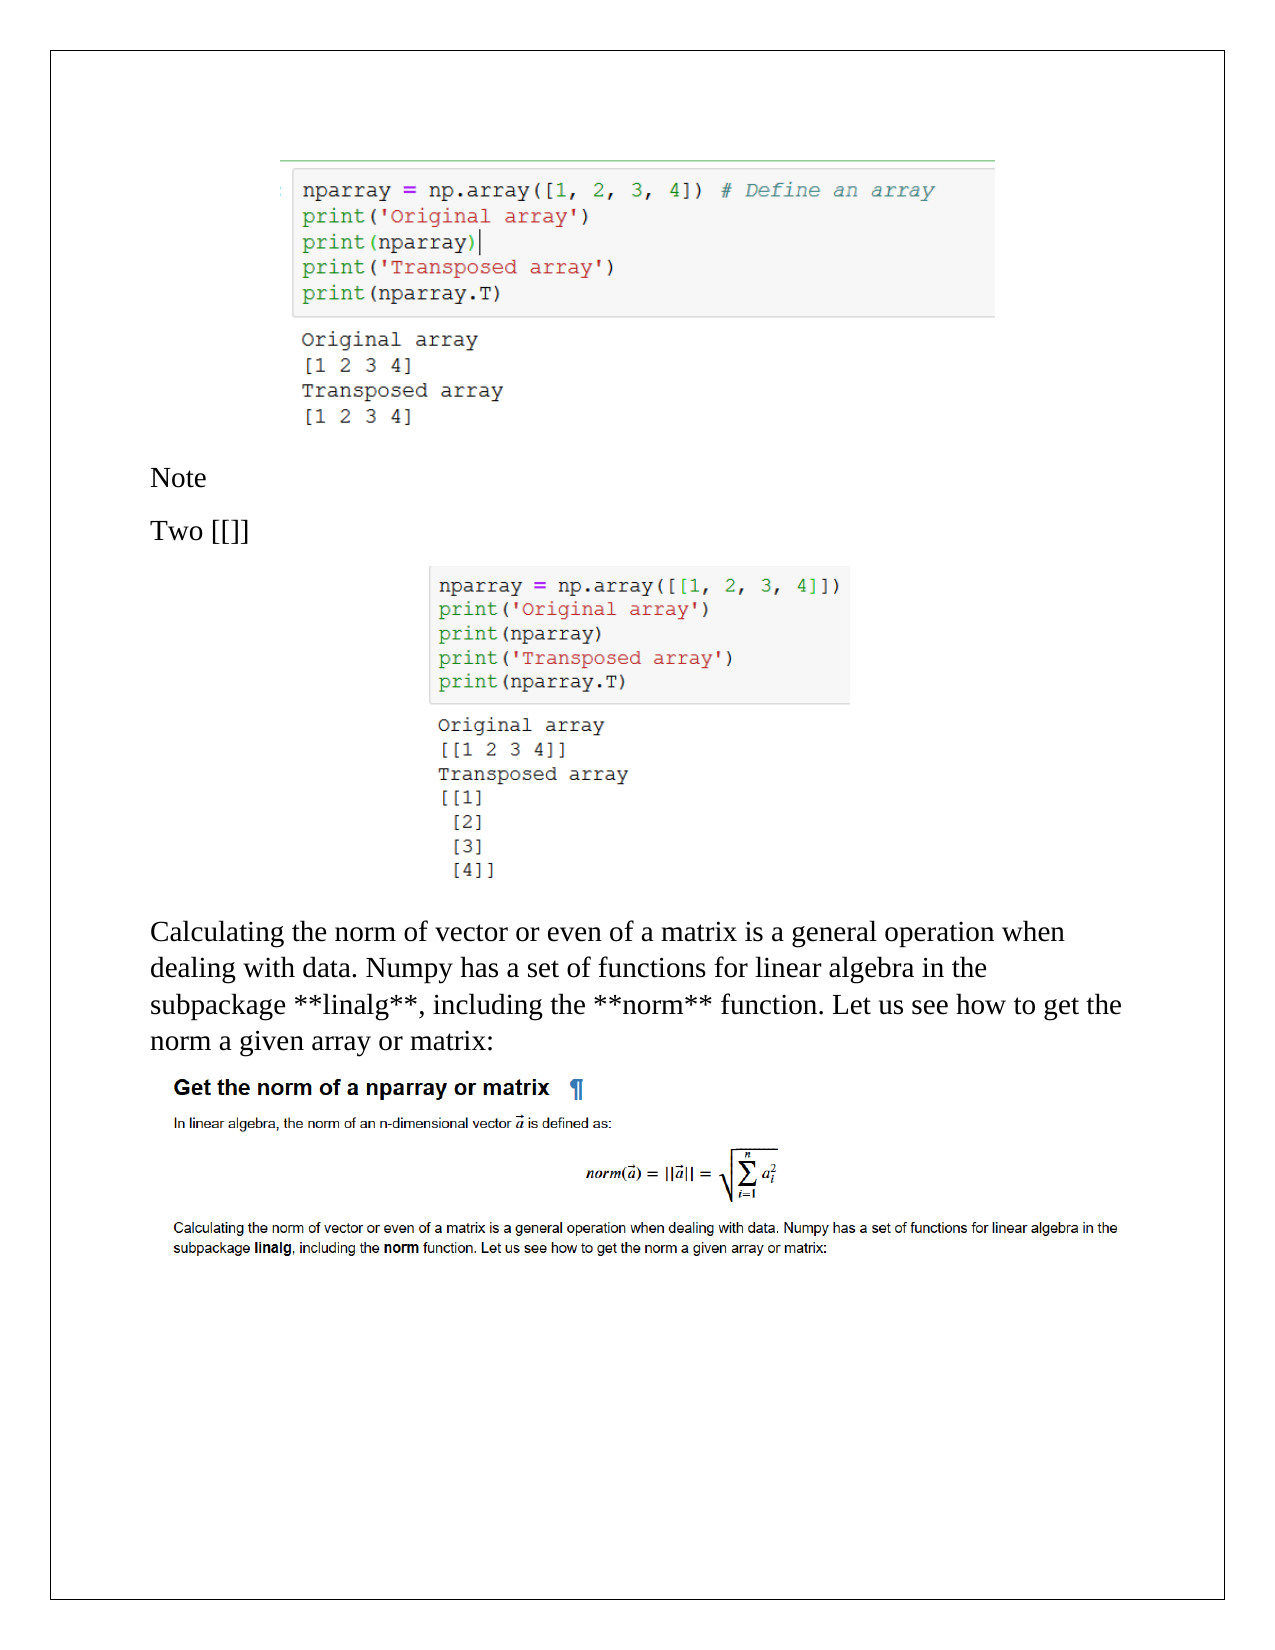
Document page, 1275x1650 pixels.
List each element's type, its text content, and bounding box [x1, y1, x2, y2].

text Calculating the norm of vector or even of a matrix is a general operation when dealing with data. Numpy has a set of functions for linear algebra in the subpackage **linalg**, including the **norm** function. Let us see how to get the norm a given array or matrix: [150, 914, 1125, 1056]
picture [150, 1075, 1125, 1260]
text Note [150, 460, 1125, 494]
picture [425, 566, 851, 896]
picture [280, 150, 995, 442]
text Two [[]] [150, 513, 1125, 547]
